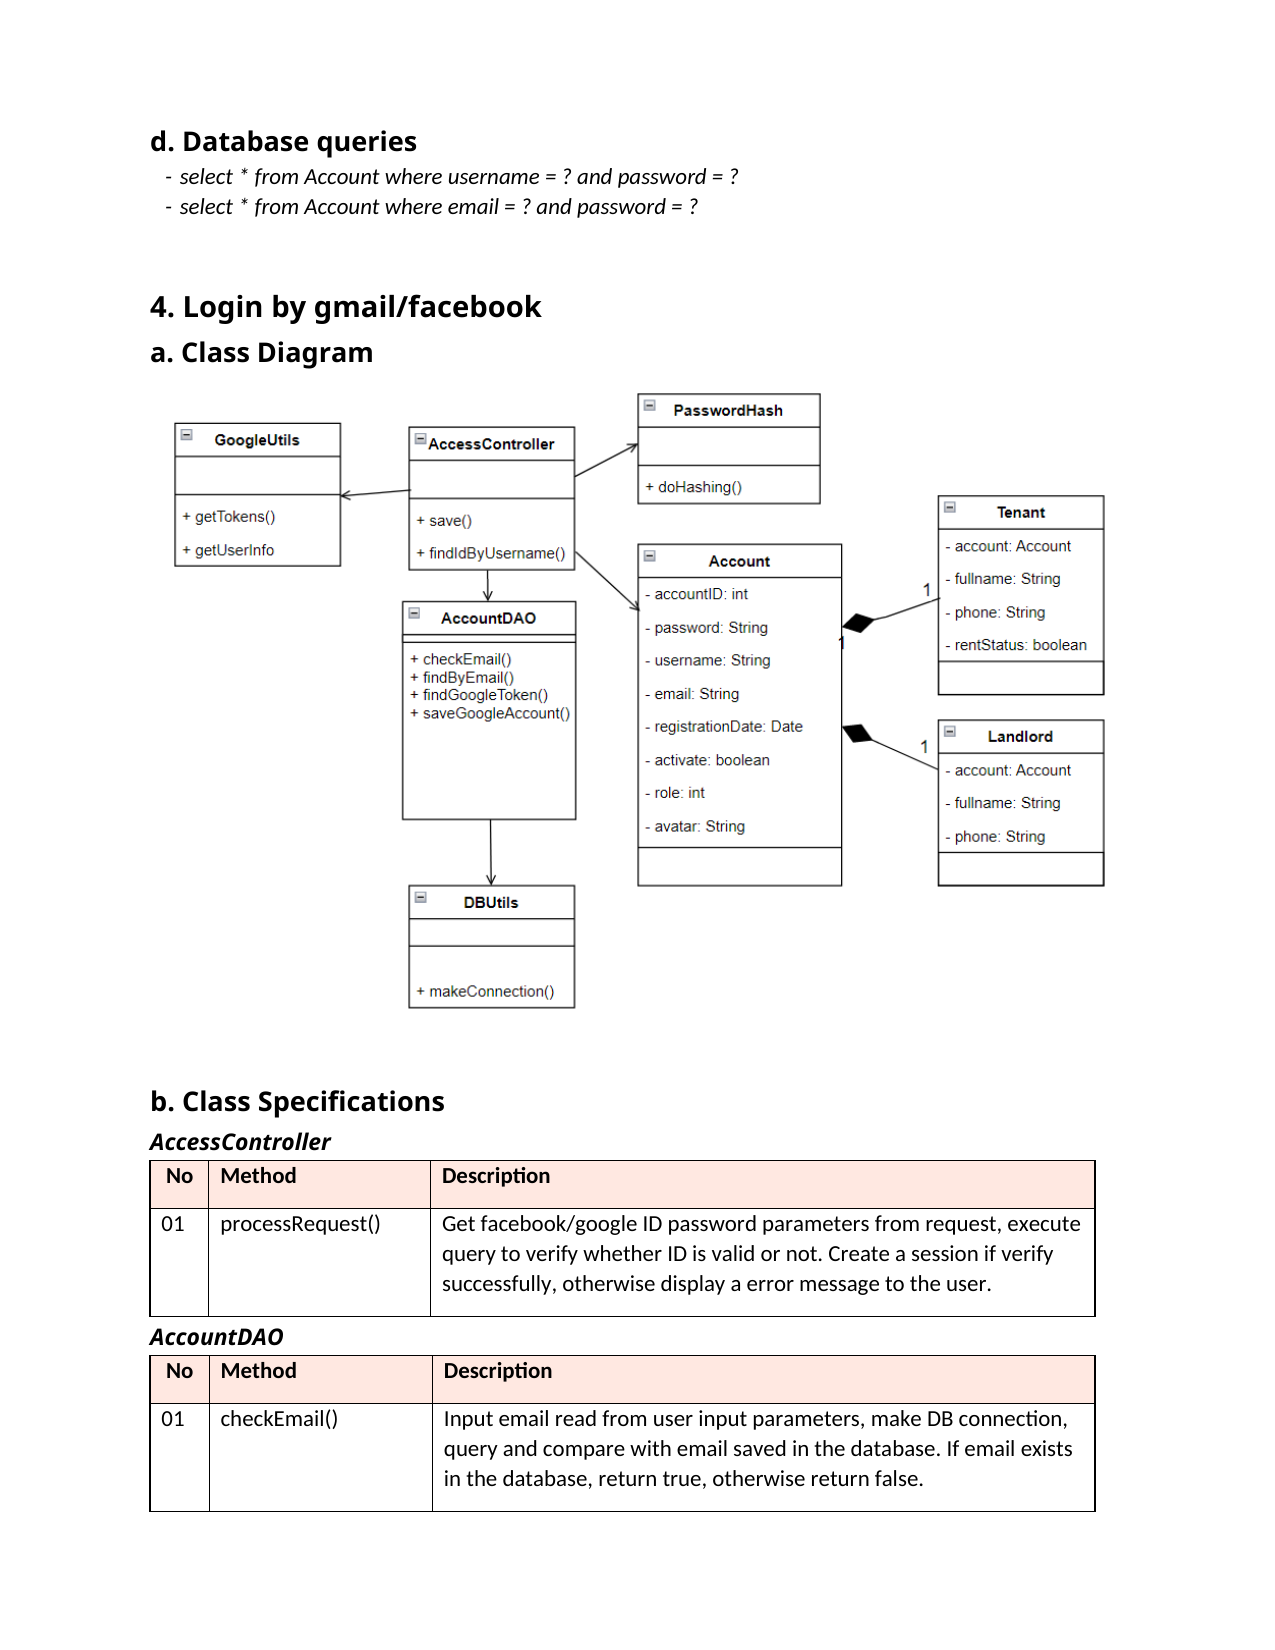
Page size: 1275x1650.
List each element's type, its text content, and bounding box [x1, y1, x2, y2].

table_cell Input email read from user input parameters, make DB connection, query and compare with email saved in the database. If email exists in the database, return true, otherwise return false. [433, 1404, 1094, 1511]
table_header Description [433, 1356, 1094, 1403]
list select * from Account where username = ? and password = ? [165, 162, 1125, 190]
table_cell processRequest() [209, 1209, 430, 1316]
subtitle d. Database queries [150, 122, 1125, 159]
table_header Description [431, 1161, 1094, 1208]
subtitle 4. Login by gmail/facebook [150, 286, 1125, 326]
table_header No [151, 1356, 209, 1403]
table_cell 01 [151, 1404, 209, 1511]
subtitle a. Class Diagram [150, 333, 1125, 370]
table_cell 01 [151, 1209, 208, 1316]
table_header Method [209, 1161, 430, 1208]
list select * from Account where email = ? and password = ? [165, 192, 1125, 220]
table_cell Get facebook/google ID password parameters from request, execute query to verify whether ID is valid or not. Create a session if verify successfully, otherwise display a error message to the user. [431, 1209, 1094, 1316]
table_cell checkEmail() [210, 1404, 432, 1511]
table_header Method [210, 1356, 432, 1403]
subtitle b. Class Specifications [150, 1082, 1125, 1119]
table_header No [151, 1161, 208, 1208]
picture [150, 372, 1125, 1017]
